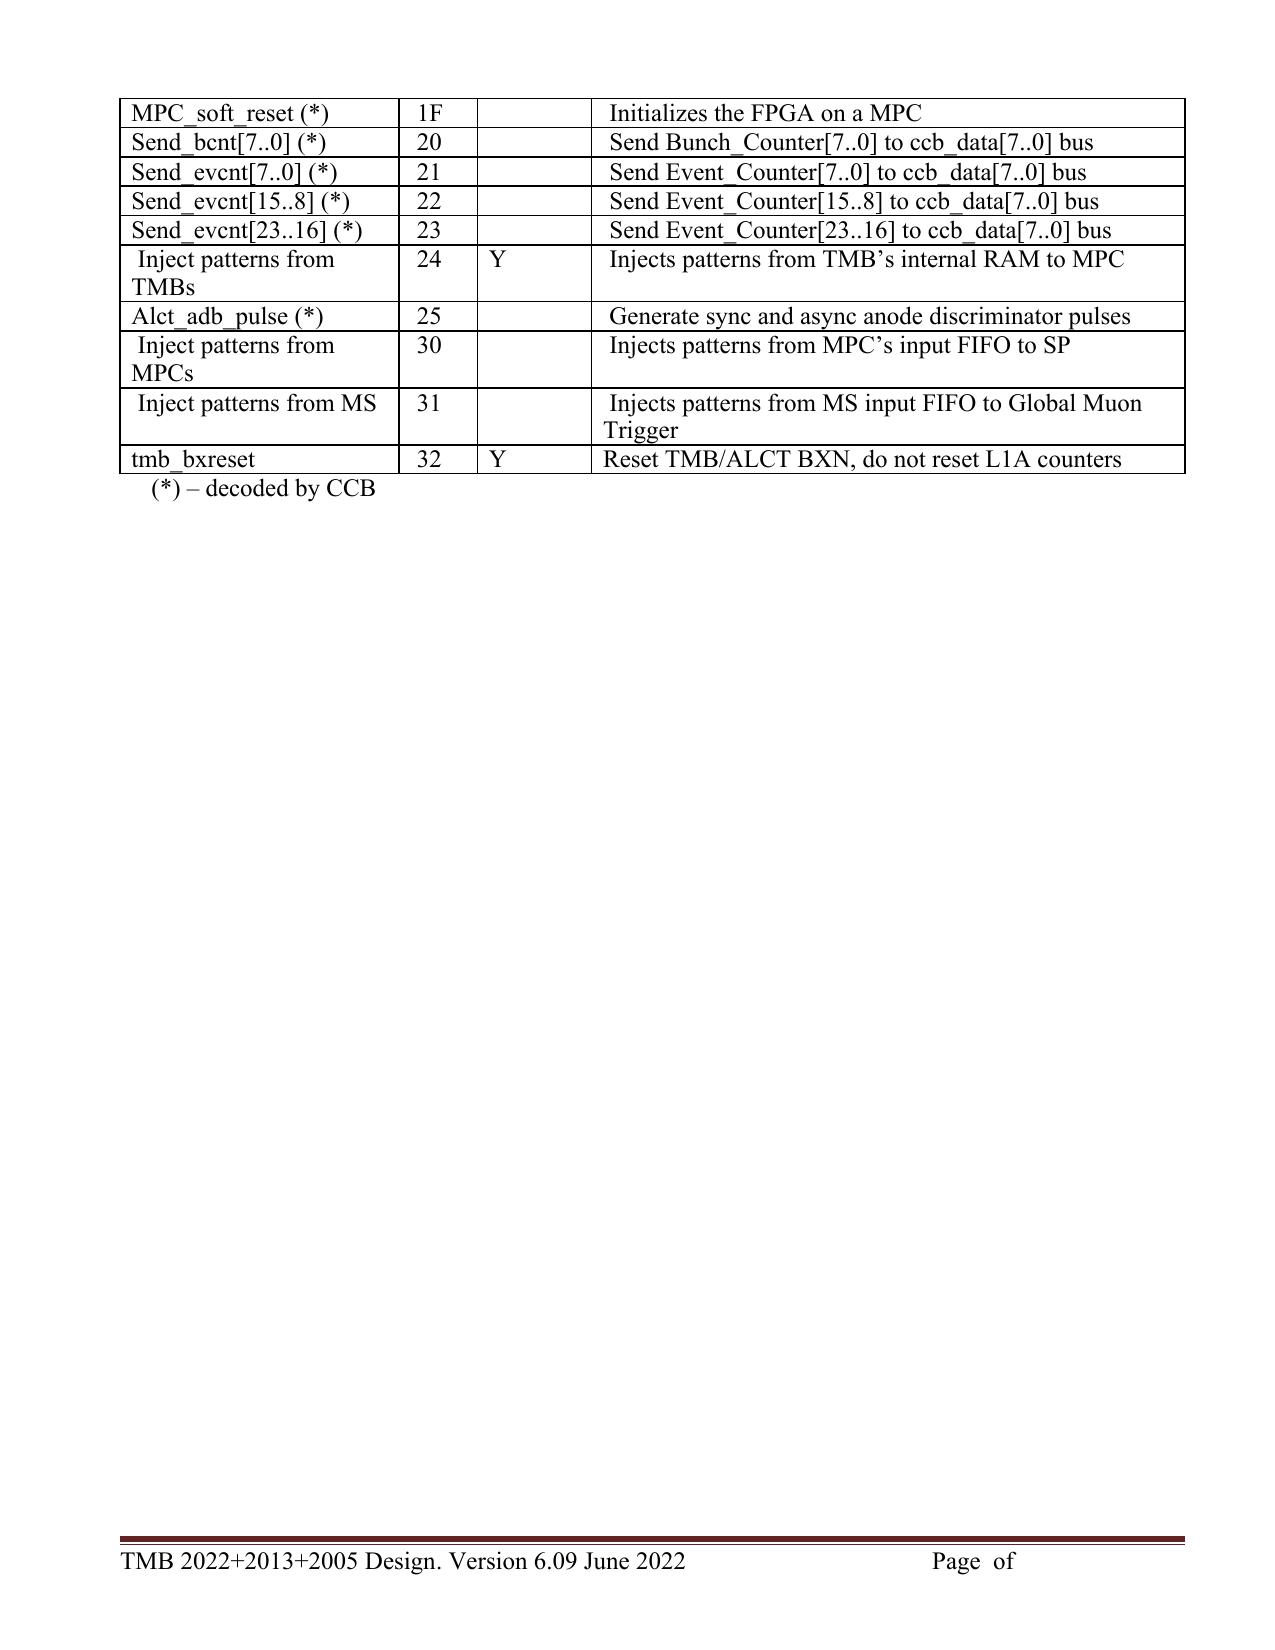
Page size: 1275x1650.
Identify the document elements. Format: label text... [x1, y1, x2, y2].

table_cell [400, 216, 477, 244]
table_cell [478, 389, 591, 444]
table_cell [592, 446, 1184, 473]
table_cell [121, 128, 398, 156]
text (*) – decoded by CCB [120, 474, 1185, 502]
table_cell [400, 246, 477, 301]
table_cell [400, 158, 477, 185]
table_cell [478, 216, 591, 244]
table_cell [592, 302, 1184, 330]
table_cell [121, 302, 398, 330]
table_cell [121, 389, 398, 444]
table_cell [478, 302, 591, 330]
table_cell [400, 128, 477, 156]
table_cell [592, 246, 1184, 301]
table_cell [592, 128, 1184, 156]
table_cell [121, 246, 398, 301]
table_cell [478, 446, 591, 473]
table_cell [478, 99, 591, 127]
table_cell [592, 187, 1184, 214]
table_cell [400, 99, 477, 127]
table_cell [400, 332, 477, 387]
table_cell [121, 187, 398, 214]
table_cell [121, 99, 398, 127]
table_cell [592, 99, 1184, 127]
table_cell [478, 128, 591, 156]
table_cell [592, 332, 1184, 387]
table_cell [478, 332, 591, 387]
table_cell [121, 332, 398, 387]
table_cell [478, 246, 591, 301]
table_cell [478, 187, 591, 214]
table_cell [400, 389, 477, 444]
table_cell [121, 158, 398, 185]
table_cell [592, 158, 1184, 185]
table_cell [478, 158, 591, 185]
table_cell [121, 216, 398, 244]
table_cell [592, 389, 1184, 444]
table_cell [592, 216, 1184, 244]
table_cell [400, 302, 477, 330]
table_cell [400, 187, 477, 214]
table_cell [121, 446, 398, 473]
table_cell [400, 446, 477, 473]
